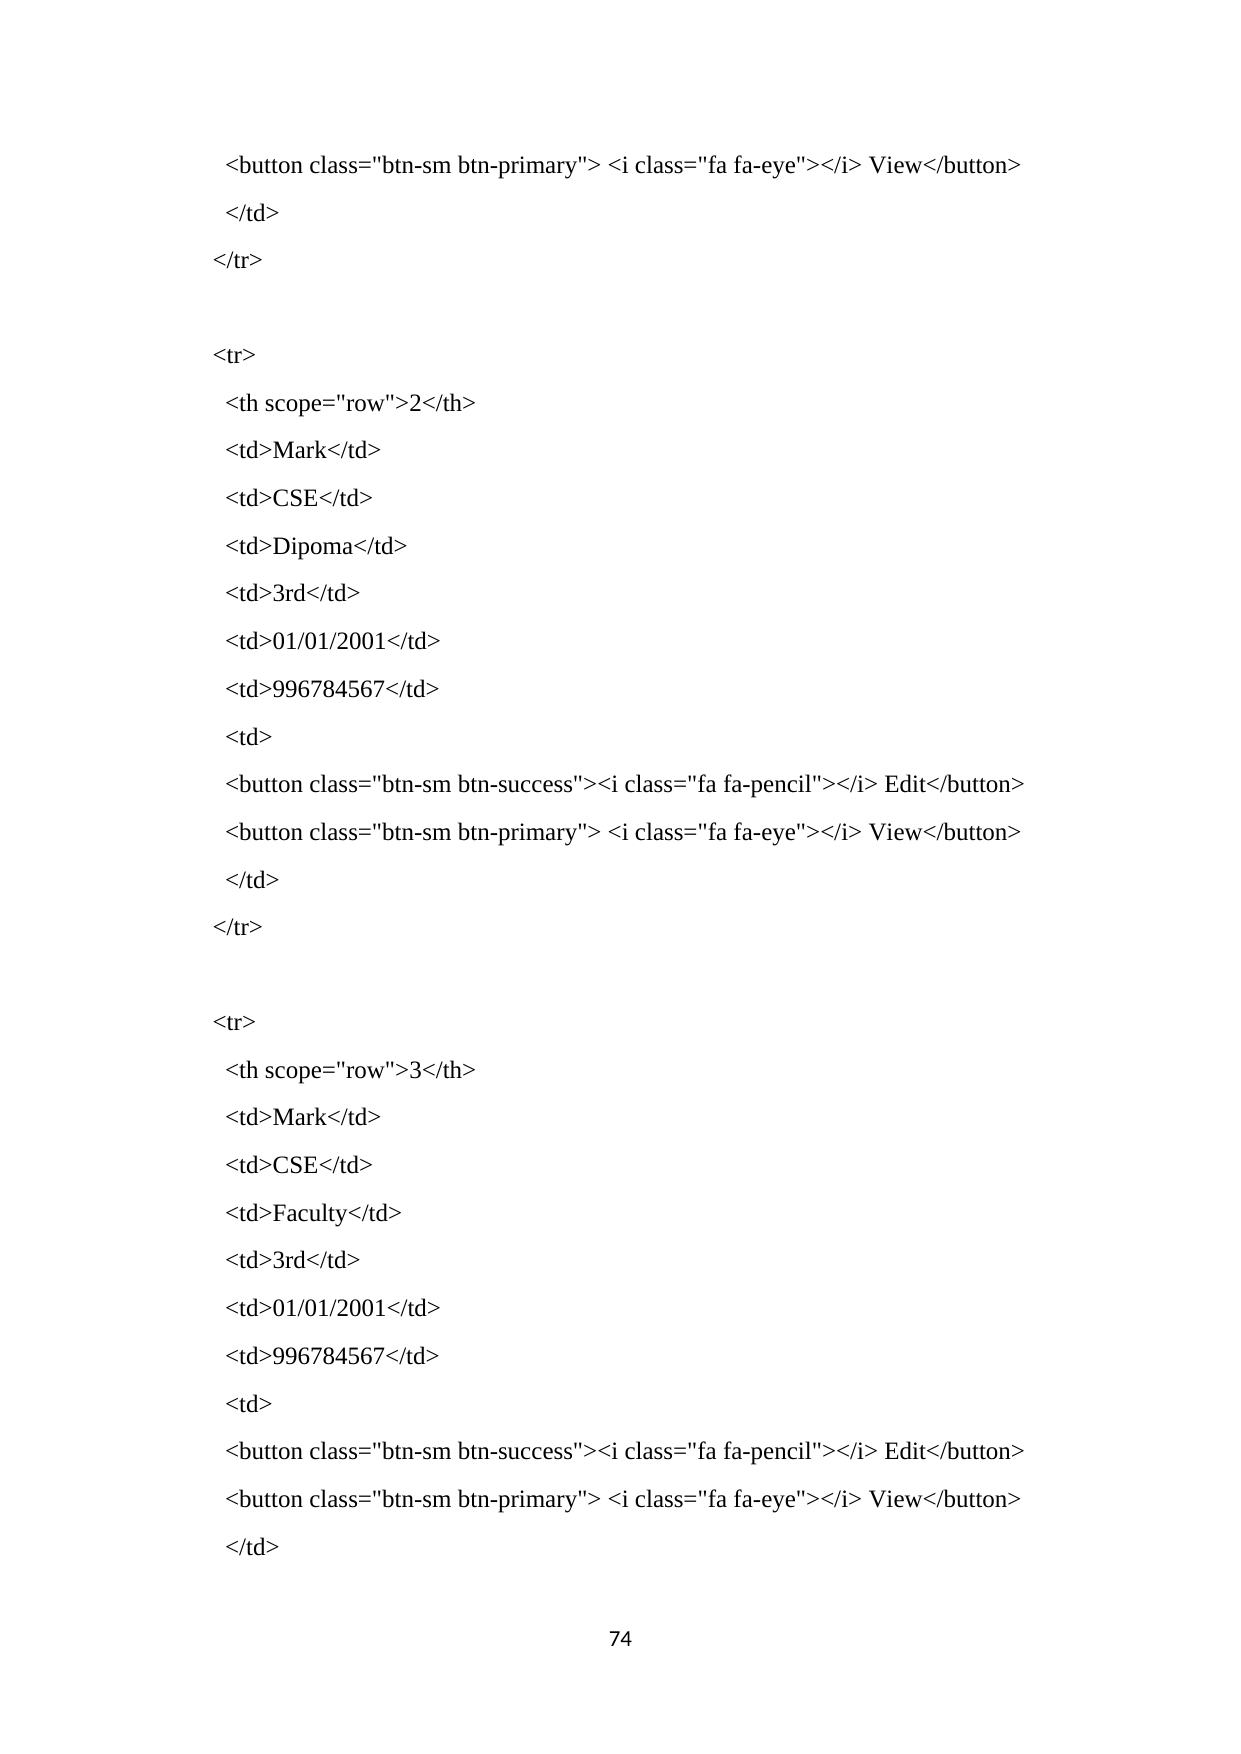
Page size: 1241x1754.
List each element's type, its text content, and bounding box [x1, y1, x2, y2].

text <td>01/01/2001</td> [150, 626, 1090, 655]
text </tr> [150, 912, 1090, 941]
text <button class="btn-sm btn-success"><i class="fa fa-pencil"></i> Edit</button> [150, 769, 1090, 798]
text <th scope="row">3</th> [150, 1055, 1090, 1083]
text </td> [150, 865, 1090, 893]
text <button class="btn-sm btn-primary"> <i class="fa fa-eye"></i> View</button> [150, 1484, 1090, 1513]
text <button class="btn-sm btn-primary"> <i class="fa fa-eye"></i> View</button> [150, 817, 1090, 846]
text <td>CSE</td> [150, 483, 1090, 512]
text <td>Mark</td> [150, 435, 1090, 464]
text </td> [150, 198, 1090, 226]
text <td>Dipoma</td> [150, 531, 1090, 559]
text <td>996784567</td> [150, 1341, 1090, 1370]
text <td>3rd</td> [150, 578, 1090, 607]
text <tr> [150, 1007, 1090, 1036]
text <td>Faculty</td> [150, 1198, 1090, 1227]
text <tr> [150, 340, 1090, 369]
text <td>996784567</td> [150, 674, 1090, 703]
text </tr> [150, 245, 1090, 274]
text <td>01/01/2001</td> [150, 1293, 1090, 1322]
text </td> [150, 1532, 1090, 1561]
text <td> [150, 1389, 1090, 1417]
text <td> [150, 722, 1090, 750]
text <button class="btn-sm btn-success"><i class="fa fa-pencil"></i> Edit</button> [150, 1436, 1090, 1465]
text <th scope="row">2</th> [150, 388, 1090, 416]
text <td>CSE</td> [150, 1150, 1090, 1179]
text <button class="btn-sm btn-primary"> <i class="fa fa-eye"></i> View</button> [150, 150, 1090, 179]
text <td>Mark</td> [150, 1102, 1090, 1131]
text <td>3rd</td> [150, 1246, 1090, 1274]
